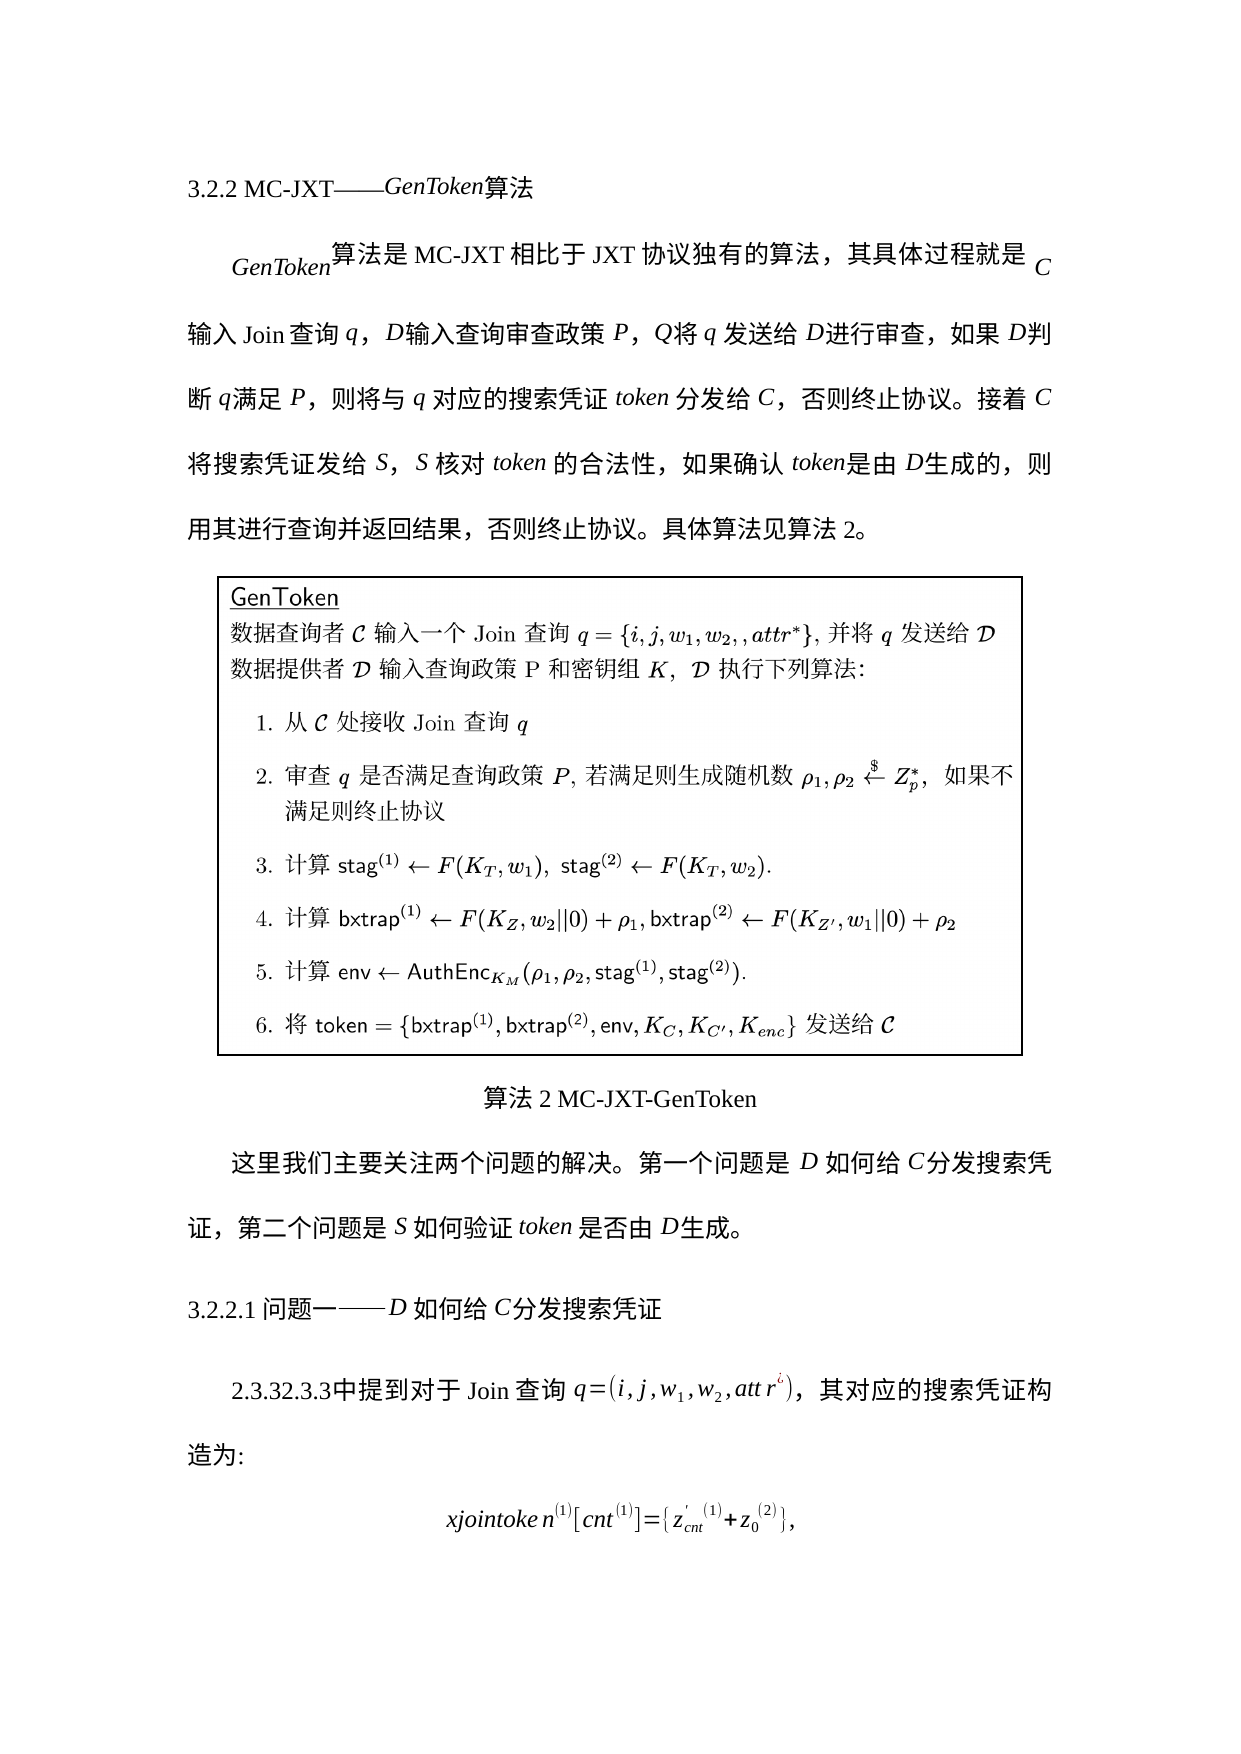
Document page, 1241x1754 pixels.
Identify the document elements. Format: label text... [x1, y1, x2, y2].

text 2.3.3中提到对于Join查询 ，其对应的搜索凭证构造为: [187, 1356, 1053, 1486]
text 算法 2 MC-JXT-GenToken [187, 1064, 1053, 1129]
subtitle 问题一—— 如何给 分发搜索凭证 [187, 1275, 1053, 1340]
subtitle MC-JXT——算法 [187, 154, 1053, 219]
text 这里我们主要关注两个问题的解决。第一个问题是 如何给 分发搜索凭证，第二个问题是 如何验证 是否由 生成。 [187, 1129, 1053, 1259]
picture [219, 578, 1021, 1054]
text , [187, 1486, 1053, 1551]
text 算法是MC-JXT相比于JXT协议独有的算法，其具体过程就是 输入Join查询 ，输入查询审查政策 ，将 发送给 进行审查，如果 判断 满足 ，则将与 对应的搜索凭证 分发给 ，否则终止协议。接着 将搜索凭证发给 ， 核对 的合法性，如果确认 是由 生成的，则用其进行查询并返回结果，否则终止协议。具体算法见算法 2。 [187, 235, 1053, 560]
